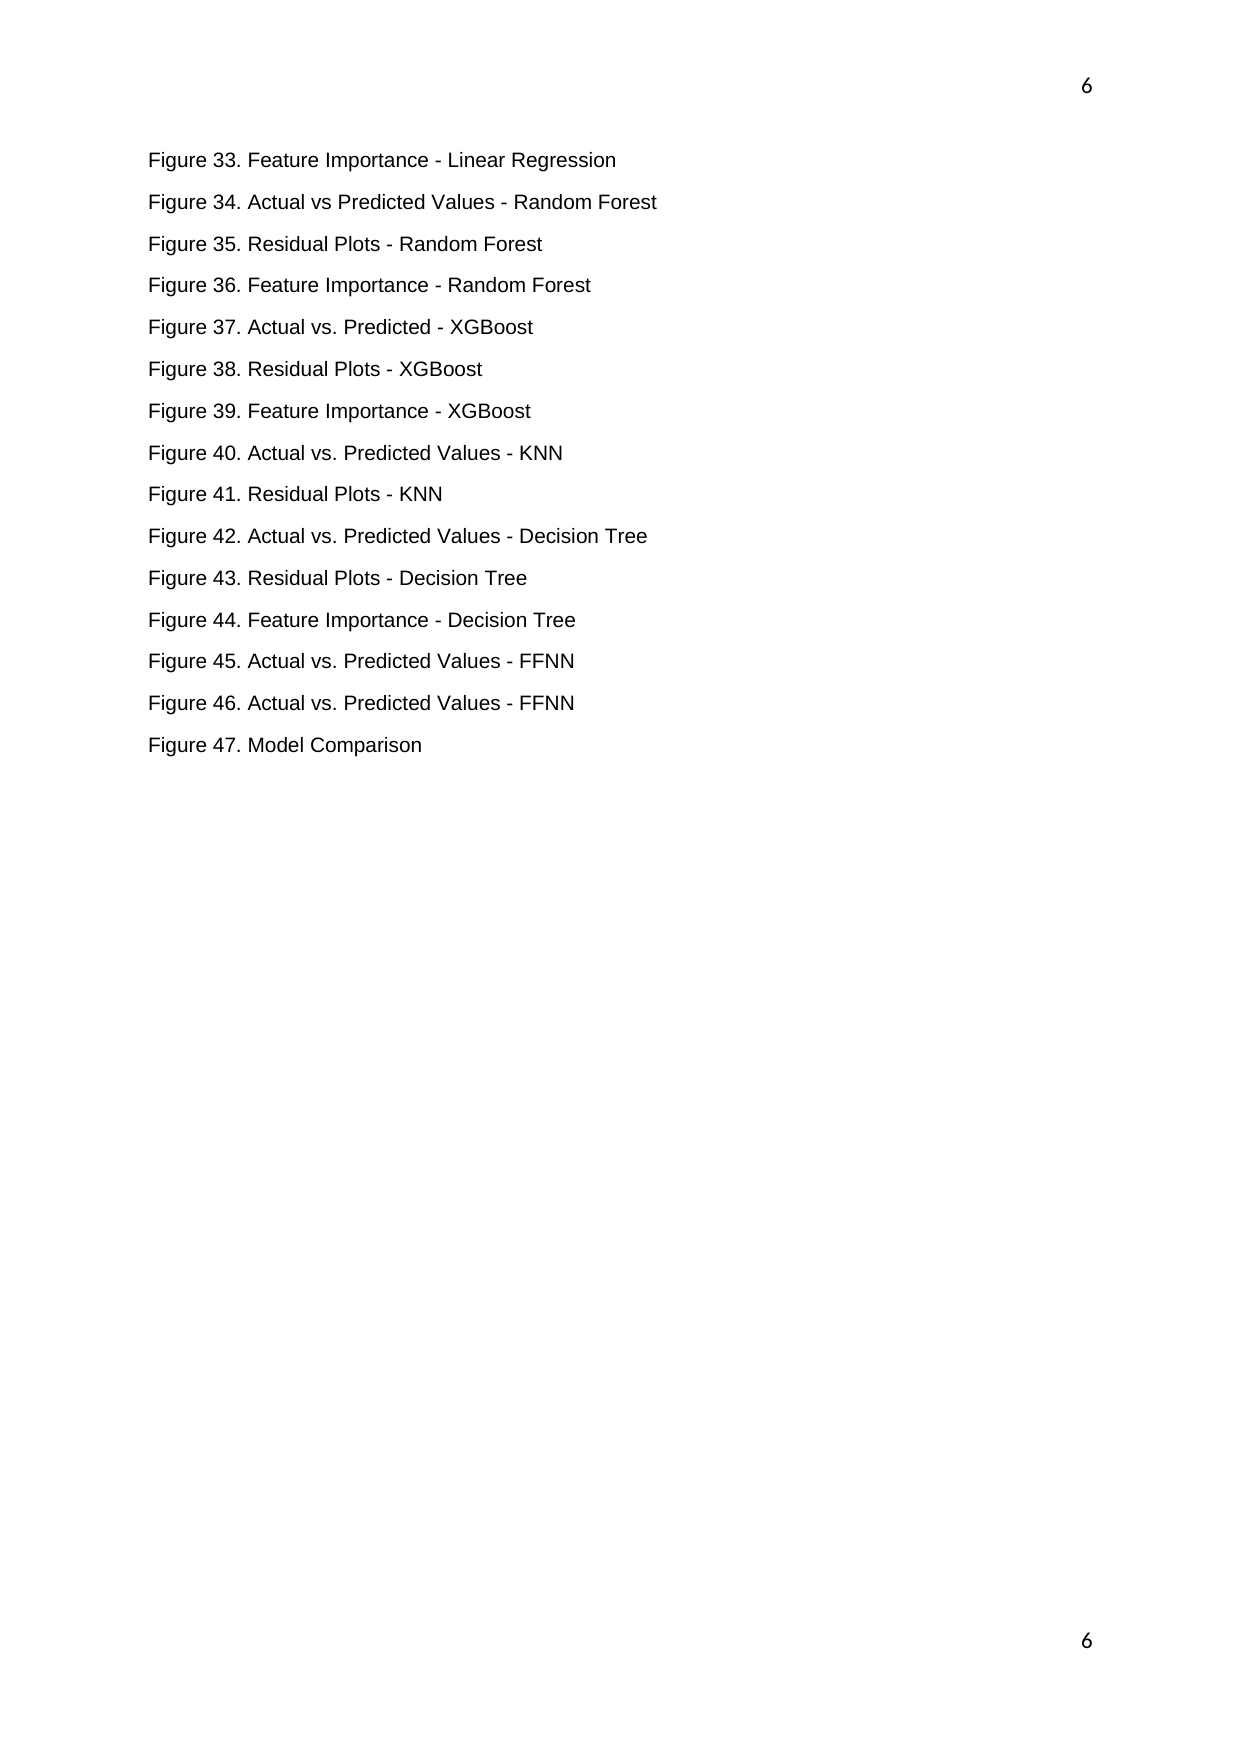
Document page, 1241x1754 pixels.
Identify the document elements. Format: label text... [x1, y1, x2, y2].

text Figure 39. Feature Importance - XGBoost [148, 398, 1092, 422]
text Figure 43. Residual Plots - Decision Tree [148, 566, 1092, 589]
text Figure 35. Residual Plots - Random Forest [148, 231, 1092, 255]
text Figure 34. Actual vs Predicted Values - Random Forest [148, 190, 1092, 214]
text Figure 42. Actual vs. Predicted Values - Decision Tree [148, 524, 1092, 548]
text Figure 41. Residual Plots - KNN [148, 482, 1092, 506]
text Figure 44. Feature Importance - Decision Tree [148, 607, 1092, 631]
text Figure 47. Model Comparison [148, 733, 1092, 757]
text Figure 46. Actual vs. Predicted Values - FFNN [148, 691, 1092, 715]
text Figure 36. Feature Importance - Random Forest [148, 273, 1092, 297]
text Figure 38. Residual Plots - XGBoost [148, 357, 1092, 381]
text Figure 45. Actual vs. Predicted Values - FFNN [148, 649, 1092, 673]
text Figure 33. Feature Importance - Linear Regression [148, 148, 1092, 172]
text Figure 37. Actual vs. Predicted - XGBoost [148, 315, 1092, 339]
text Figure 40. Actual vs. Predicted Values - KNN [148, 440, 1092, 464]
